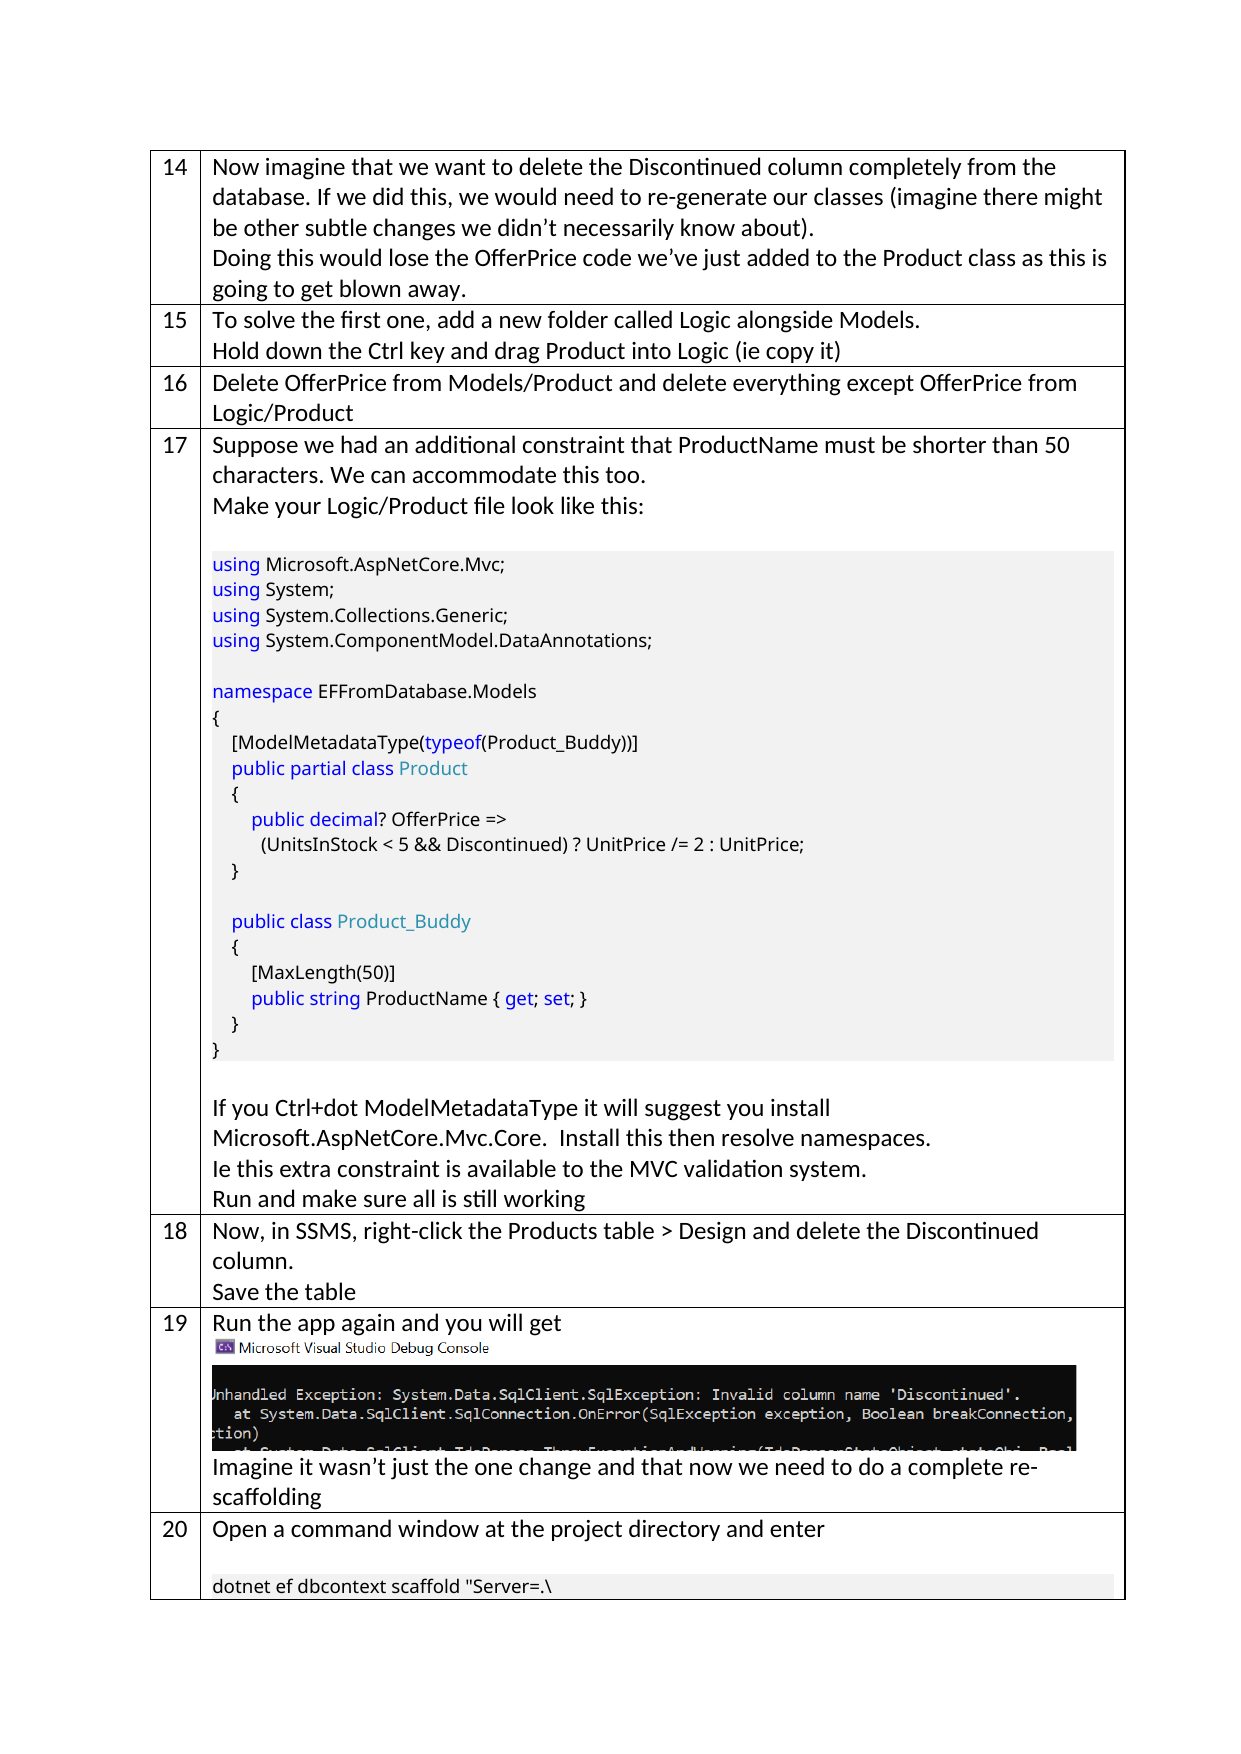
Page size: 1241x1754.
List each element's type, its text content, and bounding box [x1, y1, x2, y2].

table_cell 19 [151, 1308, 200, 1512]
table_cell Run the app again and you will get Imagine it wasn’t just the one change and that now we need to do a complete re-scaffolding [201, 1308, 1124, 1512]
table_cell To solve the first one, add a new folder called Logic alongside Models. Hold down the Ctrl key and drag Product into Logic (ie copy it) [201, 305, 1124, 366]
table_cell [201, 1513, 1124, 1599]
table_cell 16 [151, 367, 200, 428]
table_cell Suppose we had an additional constraint that ProductName must be shorter than 50 characters. We can accommodate this too. Make your Logic/Product file look like this: using Microsoft.AspNetCore.Mvc; using System; using System.Collections.Generic; using System.ComponentModel.DataAnnotations; namespace EFFromDatabase.Models { [ModelMetadataType(typeof(Product_Buddy))] public partial class Product { public decimal? OfferPrice => (UnitsInStock < 5 && Discontinued) ? UnitPrice /= 2 : UnitPrice; } public class Product_Buddy { [MaxLength(50)] public string ProductName { get; set; } } } If you Ctrl+dot ModelMetadataType it will suggest you install Microsoft.AspNetCore.Mvc.Core. Install this then resolve namespaces. Ie this extra constraint is available to the MVC validation system. Run and make sure all is still working [201, 429, 1124, 1214]
table_cell 18 [151, 1215, 200, 1307]
table_cell 20 [151, 1513, 200, 1599]
table_cell 15 [151, 305, 200, 366]
table_cell Delete OfferPrice from Models/Product and delete everything except OfferPrice from Logic/Product [201, 367, 1124, 428]
picture [212, 1338, 1077, 1451]
table_cell 17 [151, 429, 200, 1214]
table_cell Now imagine that we want to delete the Discontinued column completely from the database. If we did this, we would need to re-generate our classes (imagine there might be other subtle changes we didn’t necessarily know about). Doing this would lose the OfferPrice code we’ve just added to the Product class as this is going to get blown away. [201, 151, 1124, 304]
table_cell 14 [151, 151, 200, 304]
table_cell Now, in SSMS, right-click the Products table > Design and delete the Discontinued column. Save the table [201, 1215, 1124, 1307]
